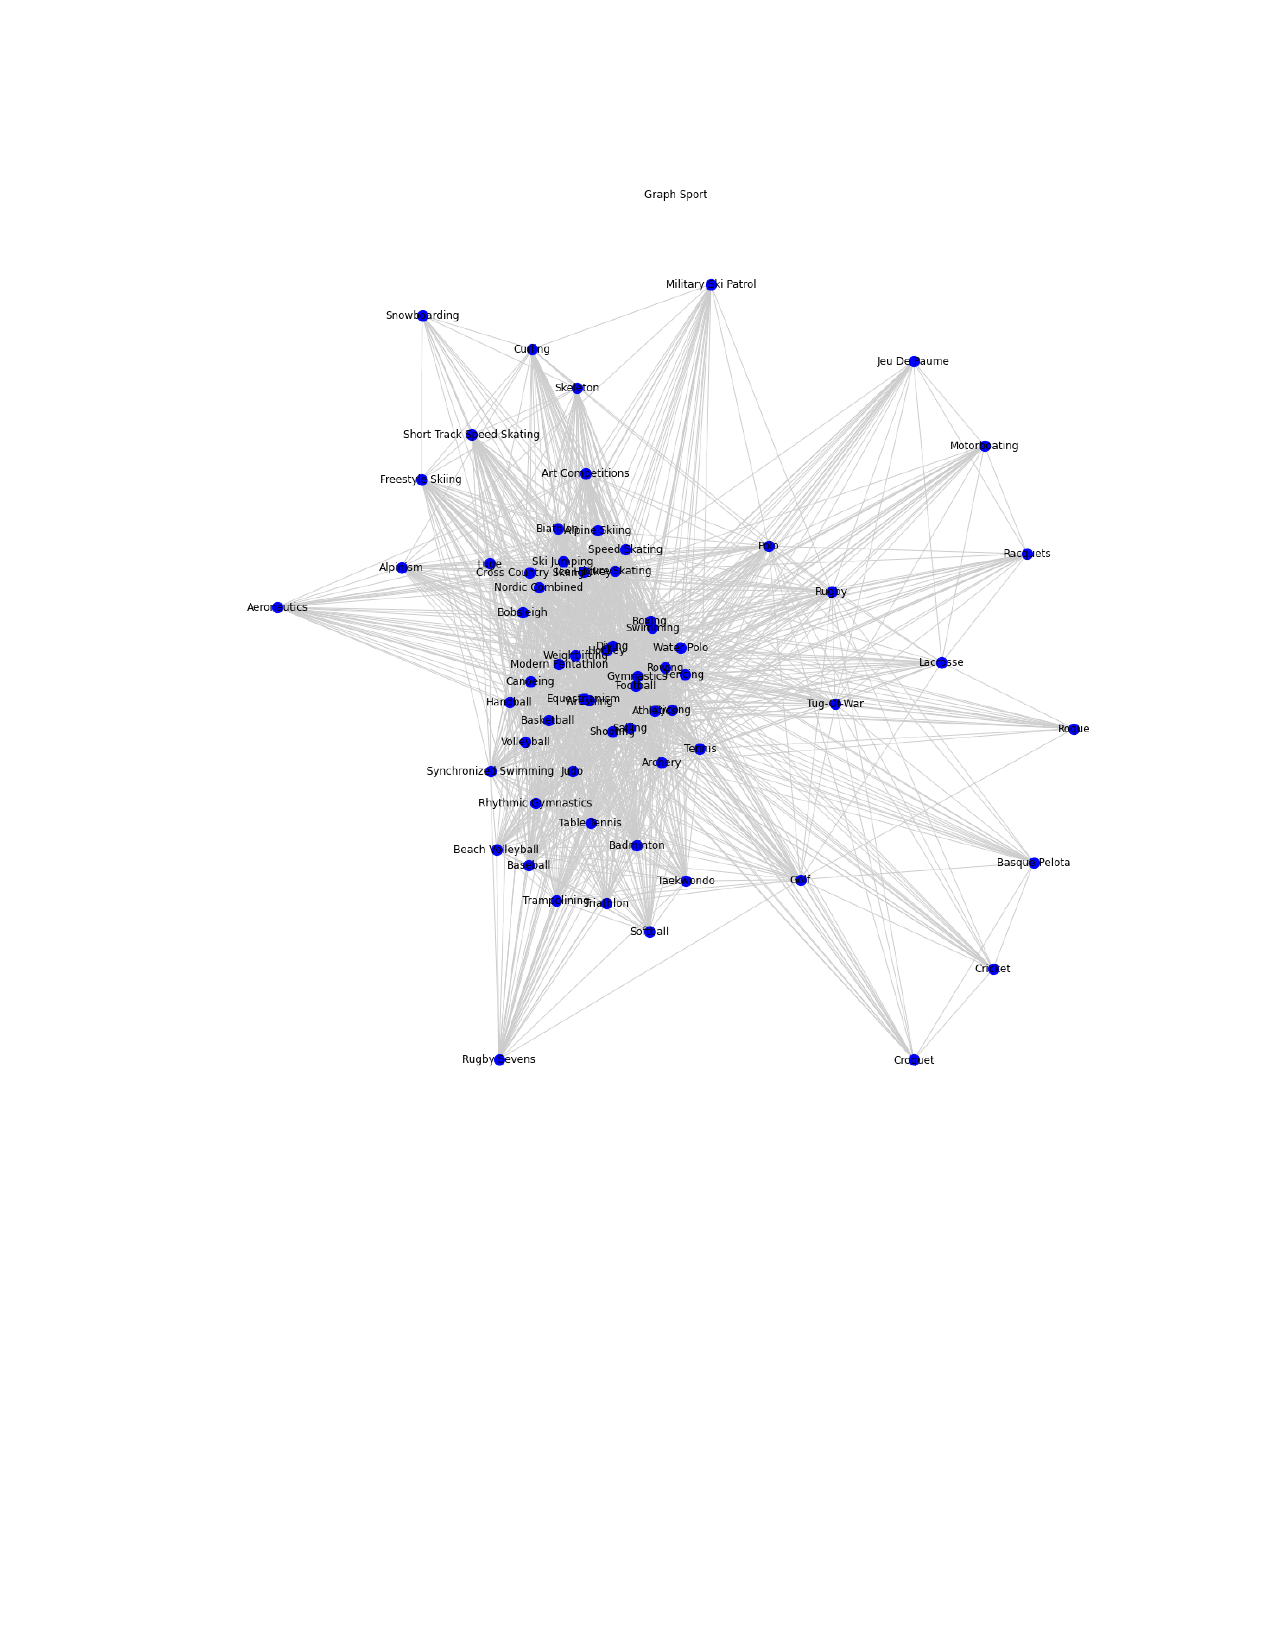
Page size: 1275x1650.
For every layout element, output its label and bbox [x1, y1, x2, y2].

picture [187, 183, 1163, 1147]
